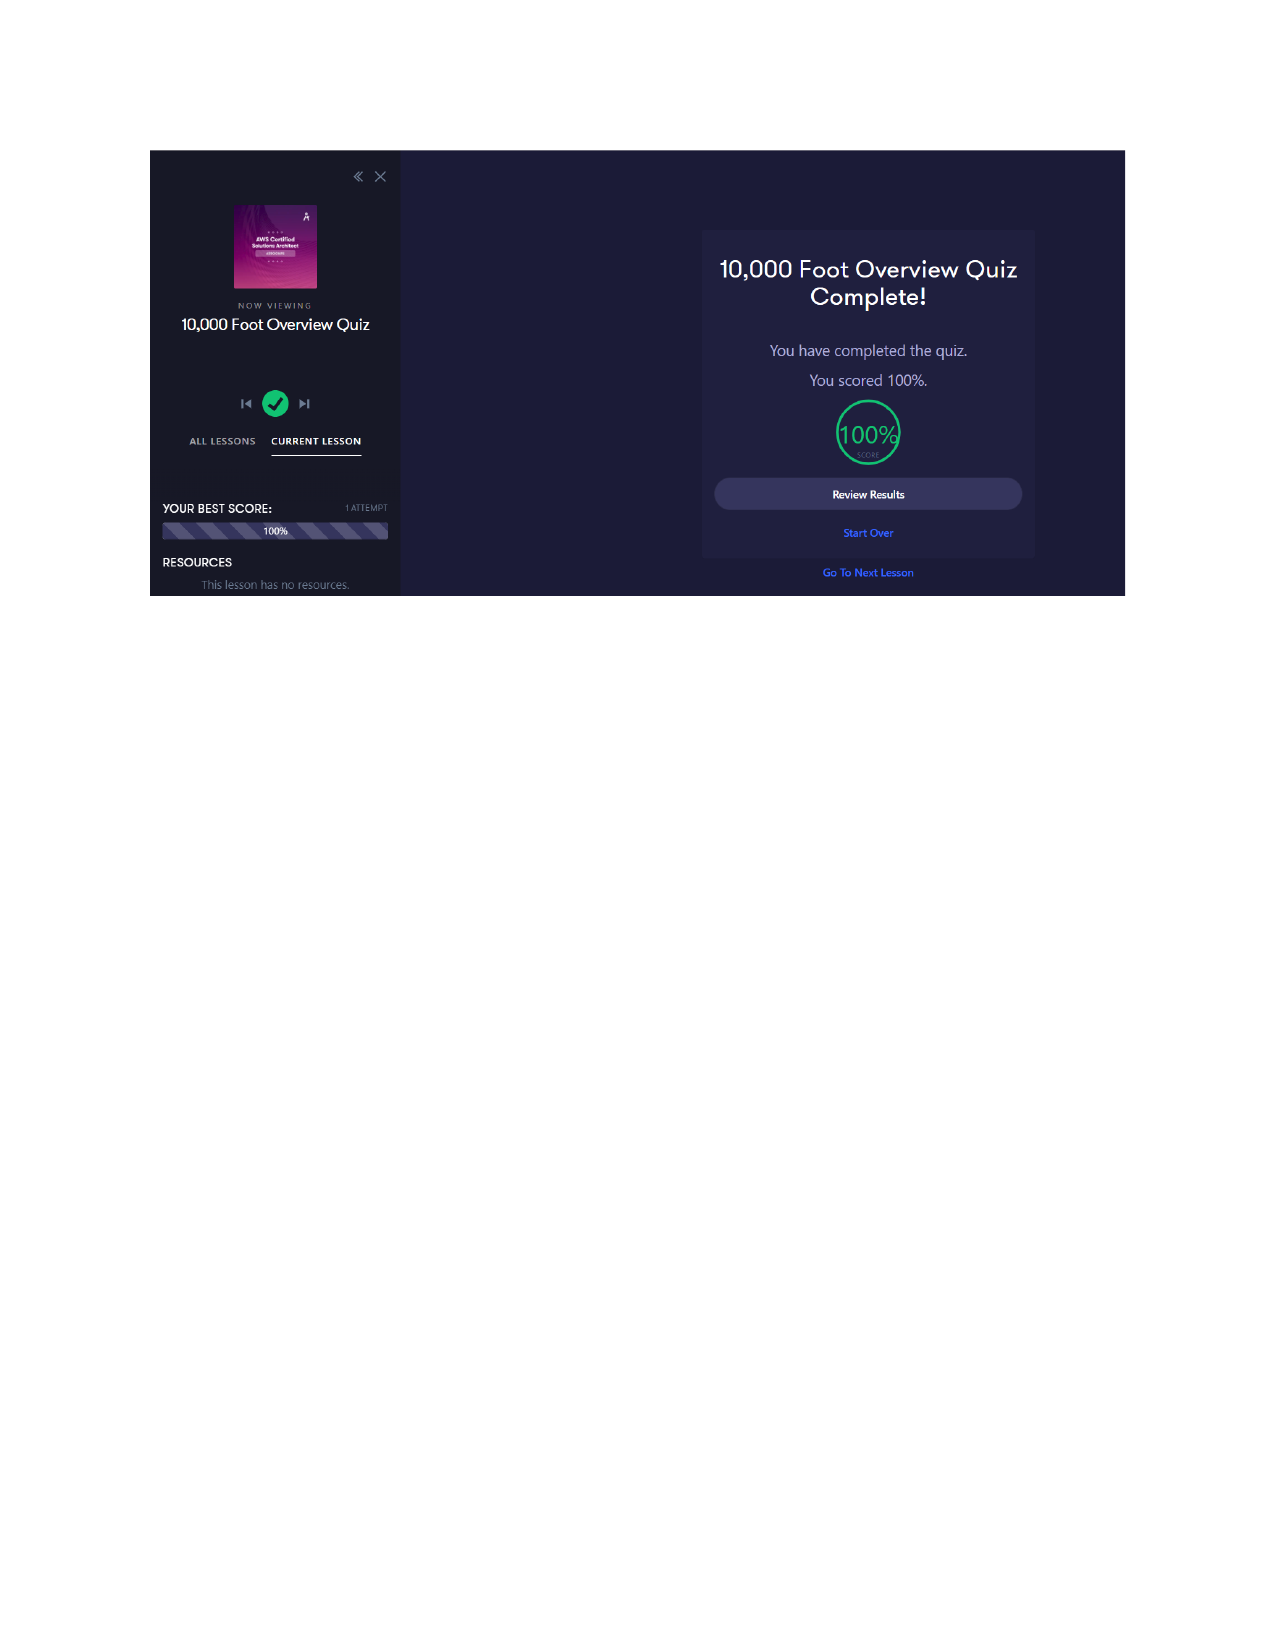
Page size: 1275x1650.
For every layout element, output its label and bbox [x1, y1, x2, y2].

picture [150, 150, 1125, 596]
